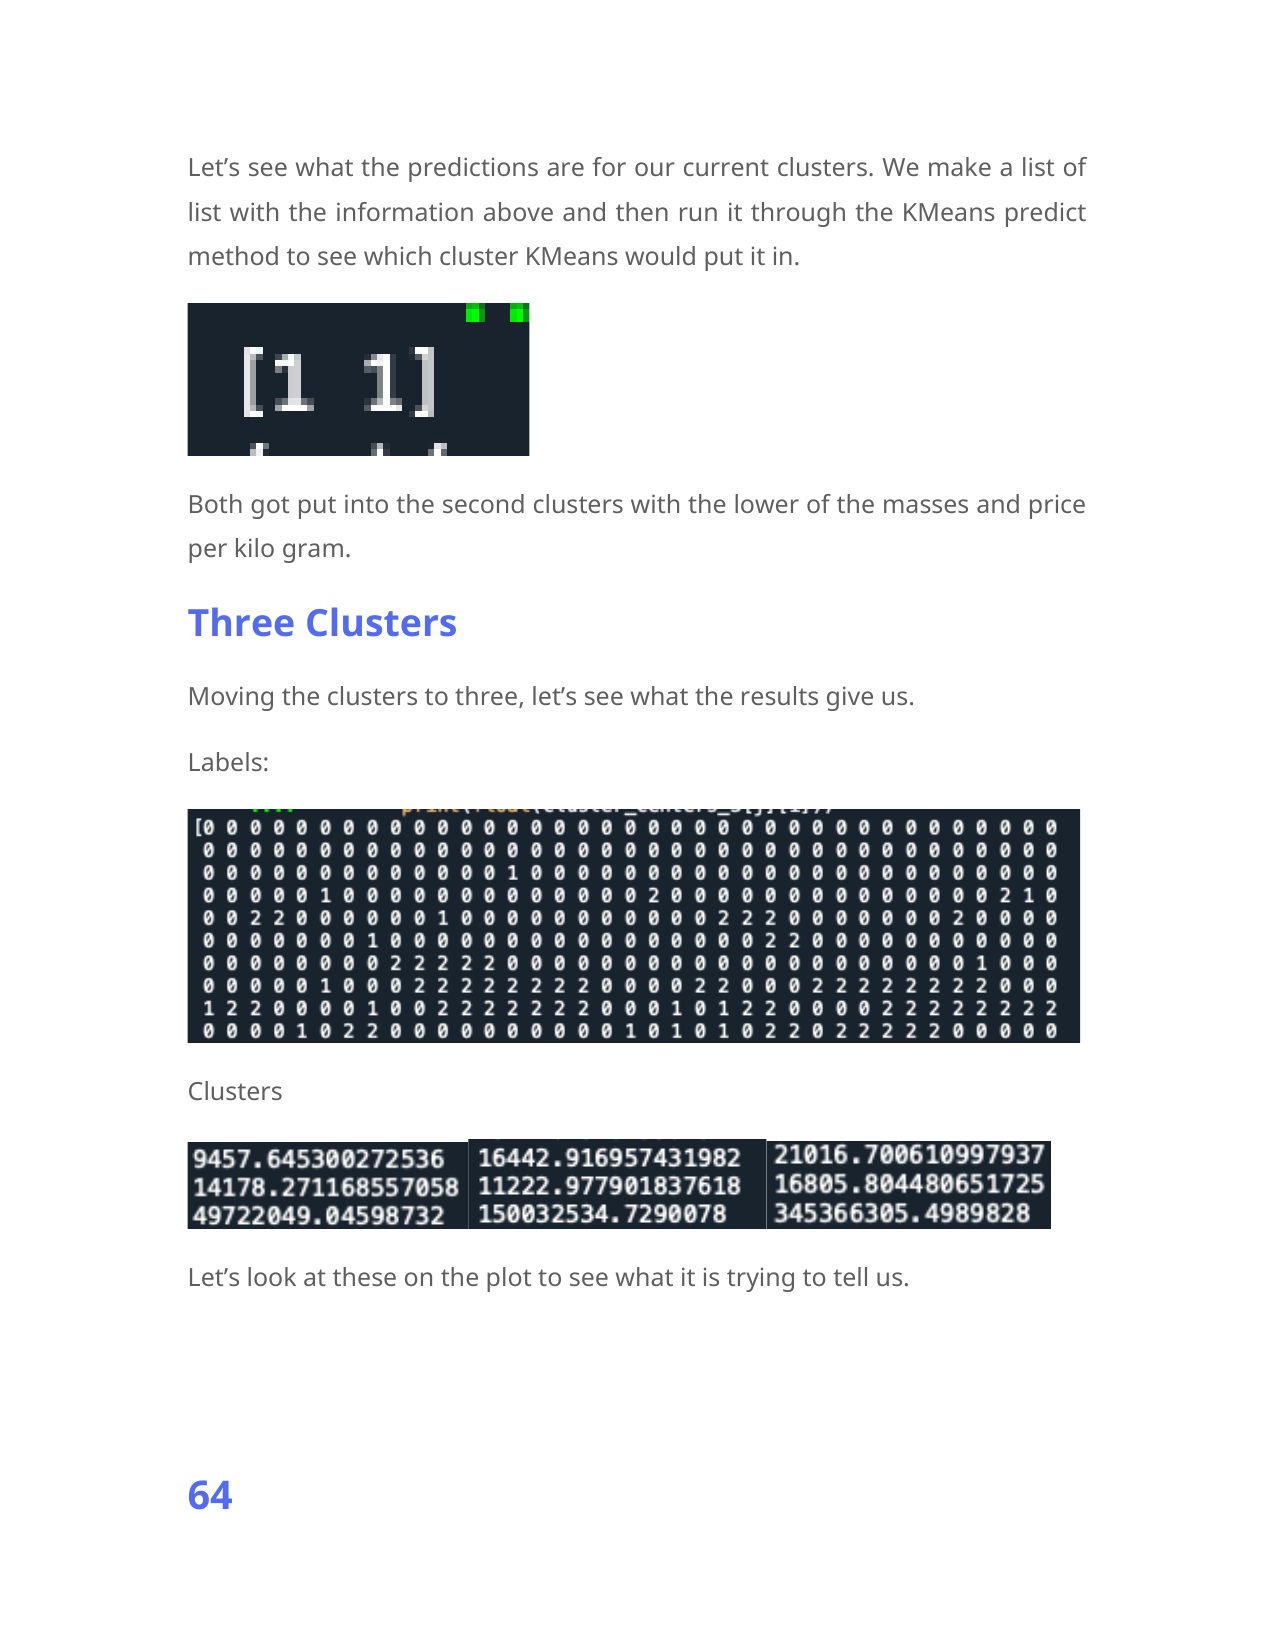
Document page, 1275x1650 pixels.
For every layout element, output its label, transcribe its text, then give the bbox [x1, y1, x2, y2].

text Both got put into the second clusters with the lower of the masses and price per kilo gram. [187, 487, 1087, 565]
text Let’s look at these on the plot to see what it is trying to tell us. [187, 1260, 1087, 1294]
picture [187, 303, 530, 456]
picture [187, 809, 1081, 1043]
text Clusters [187, 1074, 1087, 1108]
picture [187, 1139, 1051, 1229]
text Let’s see what the predictions are for our current clusters. We make a list of list with the information above and then run it through the KMeans predict method to see which cluster KMeans would put it in. [187, 150, 1087, 273]
text Moving the clusters to three, let’s see what the results give us. [187, 679, 1087, 713]
text Labels: [187, 744, 1087, 778]
subtitle Three Clusters [187, 596, 1087, 647]
